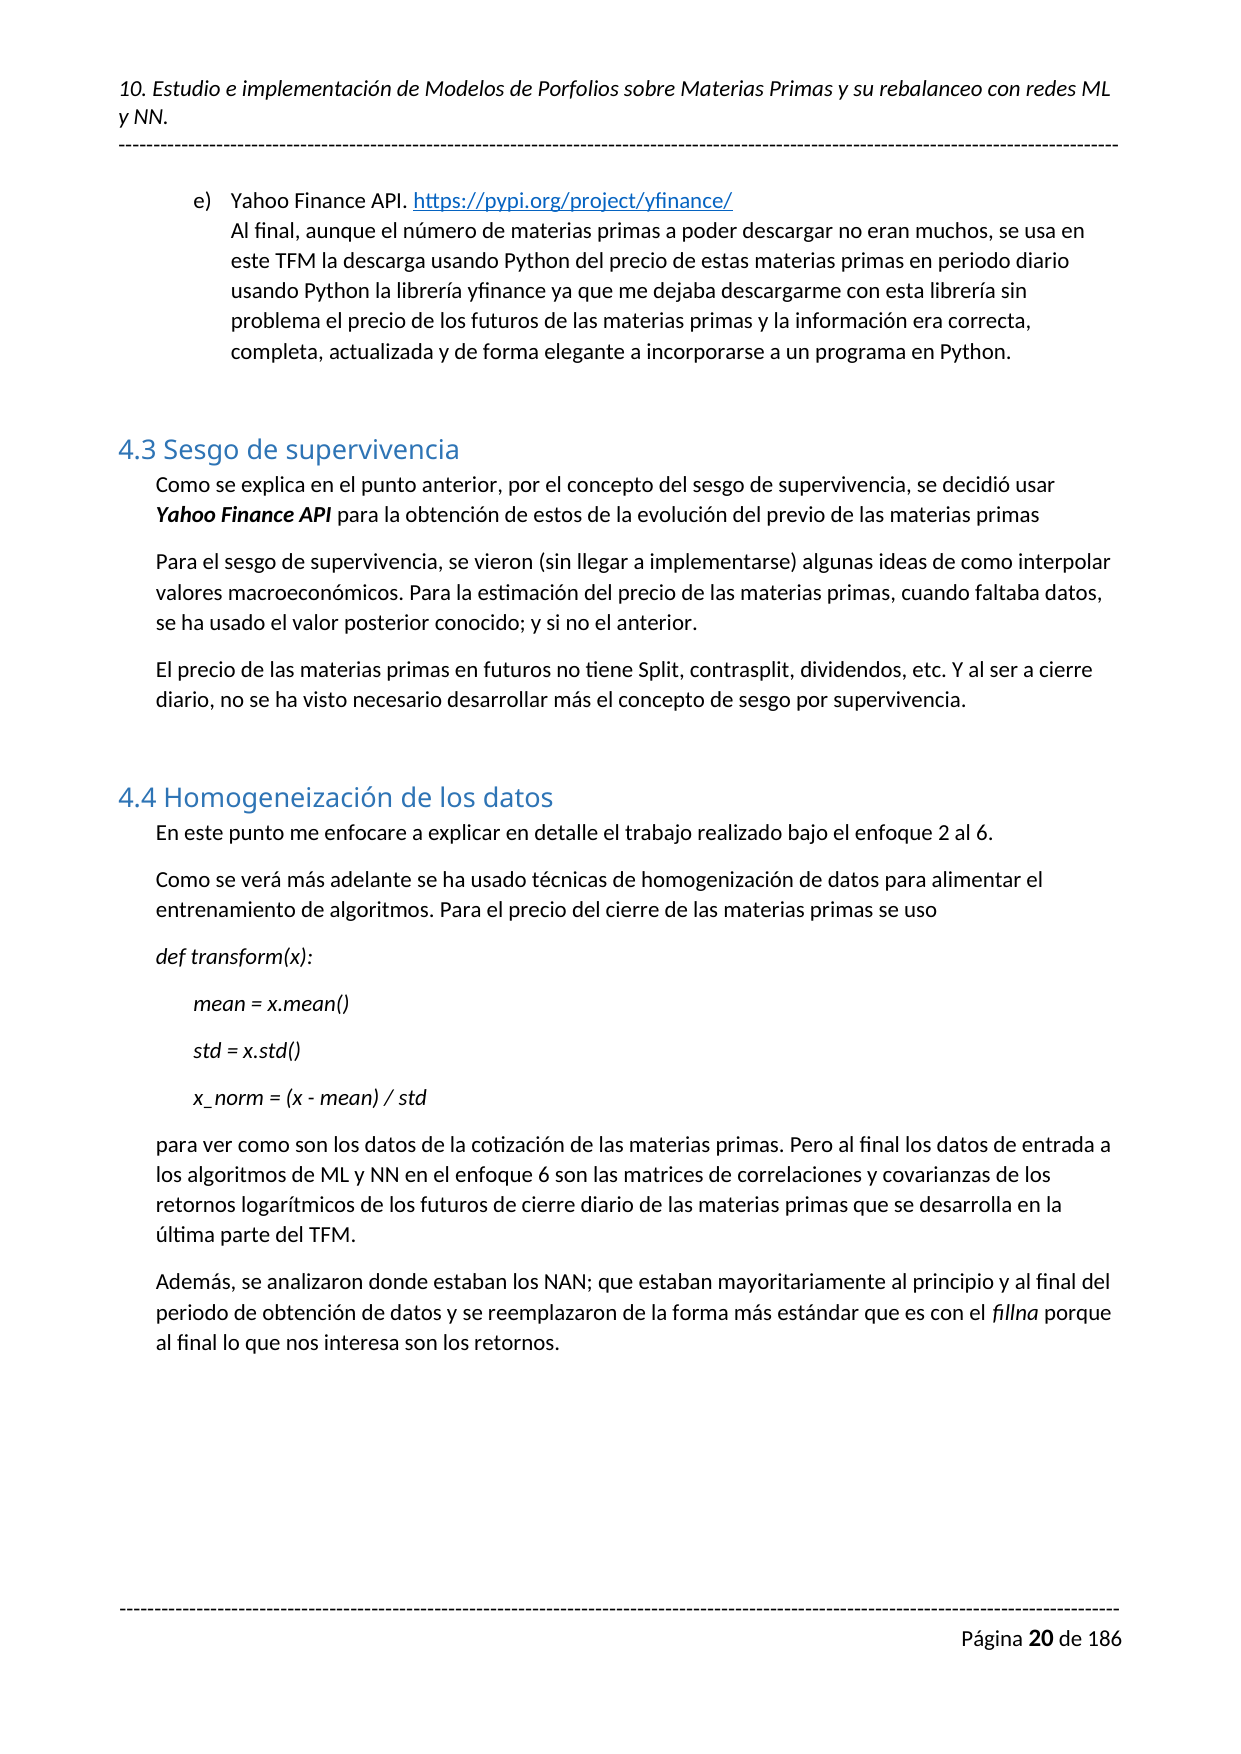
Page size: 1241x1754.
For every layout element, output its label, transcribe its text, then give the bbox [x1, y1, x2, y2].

subtitle 4.3 Sesgo de supervivencia [118, 431, 1122, 467]
text Como se explica en el punto anterior, por el concepto del sesgo de supervivencia, se decidió usar Yahoo Finance API para la obtención de estos de la evolución del previo de las materias primas [156, 470, 1122, 529]
text Al final, aunque el número de materias primas a poder descargar no eran muchos, se usa en este TFM la descarga usando Python del precio de estas materias primas en periodo diario usando Python la librería yfinance ya que me dejaba descargarme con esta librería sin problema el precio de los futuros de las materias primas y la información era correcta, completa, actualizada y de forma elegante a incorporarse a un programa en Python. [231, 216, 1122, 365]
text El precio de las materias primas en futuros no tiene Split, contrasplit, dividendos, etc. Y al ser a cierre diario, no se ha visto necesario desarrollar más el concepto de sesgo por supervivencia. [156, 655, 1122, 713]
list Yahoo Finance API. https://pypi.org/project/yfinance/ [193, 186, 1122, 214]
text mean = x.mean() [156, 989, 1122, 1017]
text Para el sesgo de supervivencia, se vieron (sin llegar a implementarse) algunas ideas de como interpolar valores macroeconómicos. Para la estimación del precio de las materias primas, cuando faltaba datos, se ha usado el valor posterior conocido; y si no el anterior. [156, 547, 1122, 636]
subtitle 4.4 Homogeneización de los datos [118, 779, 1122, 816]
text para ver como son los datos de la cotización de las materias primas. Pero al final los datos de entrada a los algoritmos de ML y NN en el enfoque 6 son las matrices de correlaciones y covarianzas de los retornos logarítmicos de los futuros de cierre diario de las materias primas que se desarrolla en la última parte del TFM. [156, 1130, 1122, 1249]
text Como se verá más adelante se ha usado técnicas de homogenización de datos para alimentar el entrenamiento de algoritmos. Para el precio del cierre de las materias primas se uso [156, 865, 1122, 924]
text std = x.std() [156, 1036, 1122, 1064]
text Además, se analizaron donde estaban los NAN; que estaban mayoritariamente al principio y al final del periodo de obtención de datos y se reemplazaron de la forma más estándar que es con el fillna porque al final lo que nos interesa son los retornos. [156, 1267, 1122, 1356]
text En este punto me enfocare a explicar en detalle el trabajo realizado bajo el enfoque 2 al 6. [156, 818, 1122, 847]
text def transform(x): [156, 942, 1122, 971]
text x_norm = (x - mean) / std [156, 1083, 1122, 1111]
